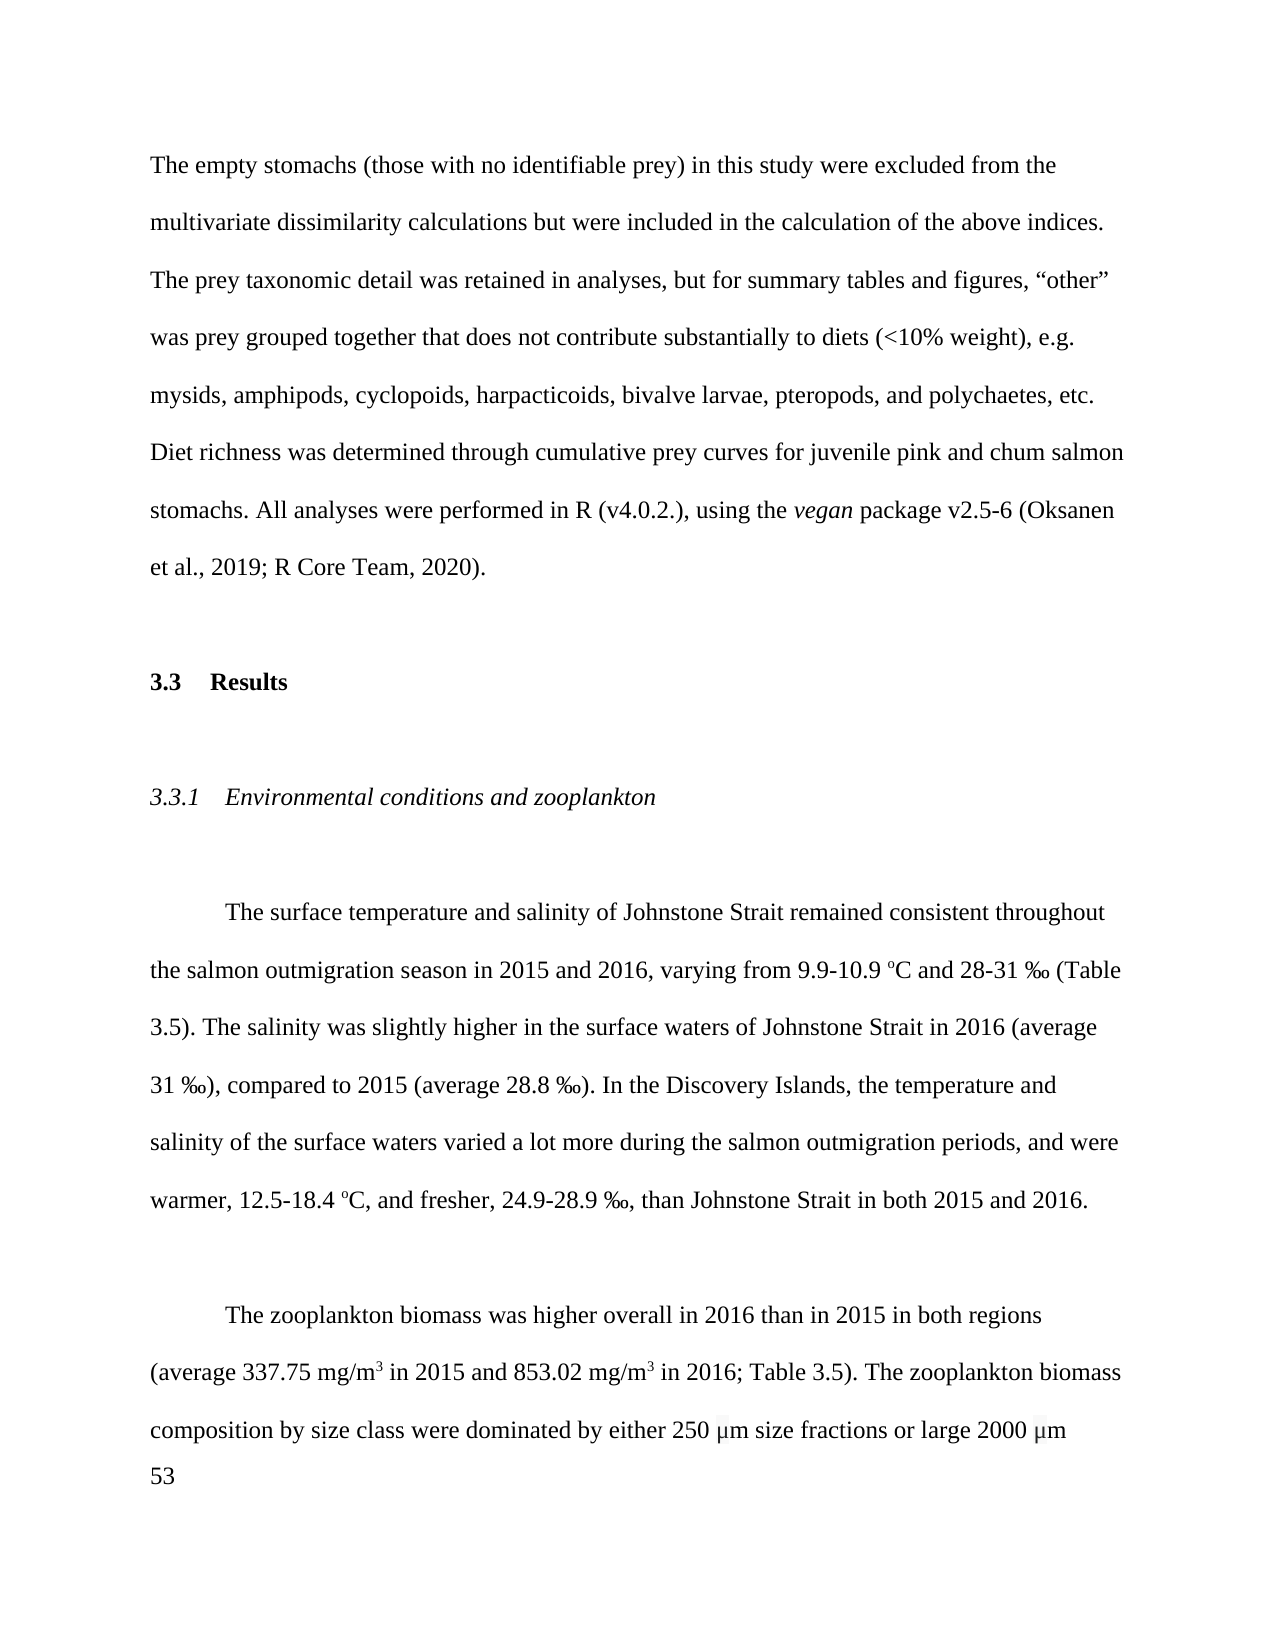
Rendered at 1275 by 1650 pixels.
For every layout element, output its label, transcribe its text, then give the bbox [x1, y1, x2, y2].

subtitle Environmental conditions and zooplankton [150, 782, 1125, 811]
subtitle Results [150, 667, 1125, 696]
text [150, 1300, 1125, 1444]
text The empty stomachs (those with no identifiable prey) in this study were excluded from the multivariate dissimilarity calculations but were included in the calculation of the above indices. The prey taxonomic detail was retained in analyses, but for summary tables and figures, “other” was prey grouped together that does not contribute substantially to diets (<10% weight), e.g. mysids, amphipods, cyclopoids, harpacticoids, bivalve larvae, pteropods, and polychaetes, etc. Diet richness was determined through cumulative prey curves for juvenile pink and chum salmon stomachs. All analyses were performed in R (v4.0.2.), using the vegan package v2.5-6 (Oksanen et al., 2019; R Core Team, 2020). [150, 150, 1125, 581]
